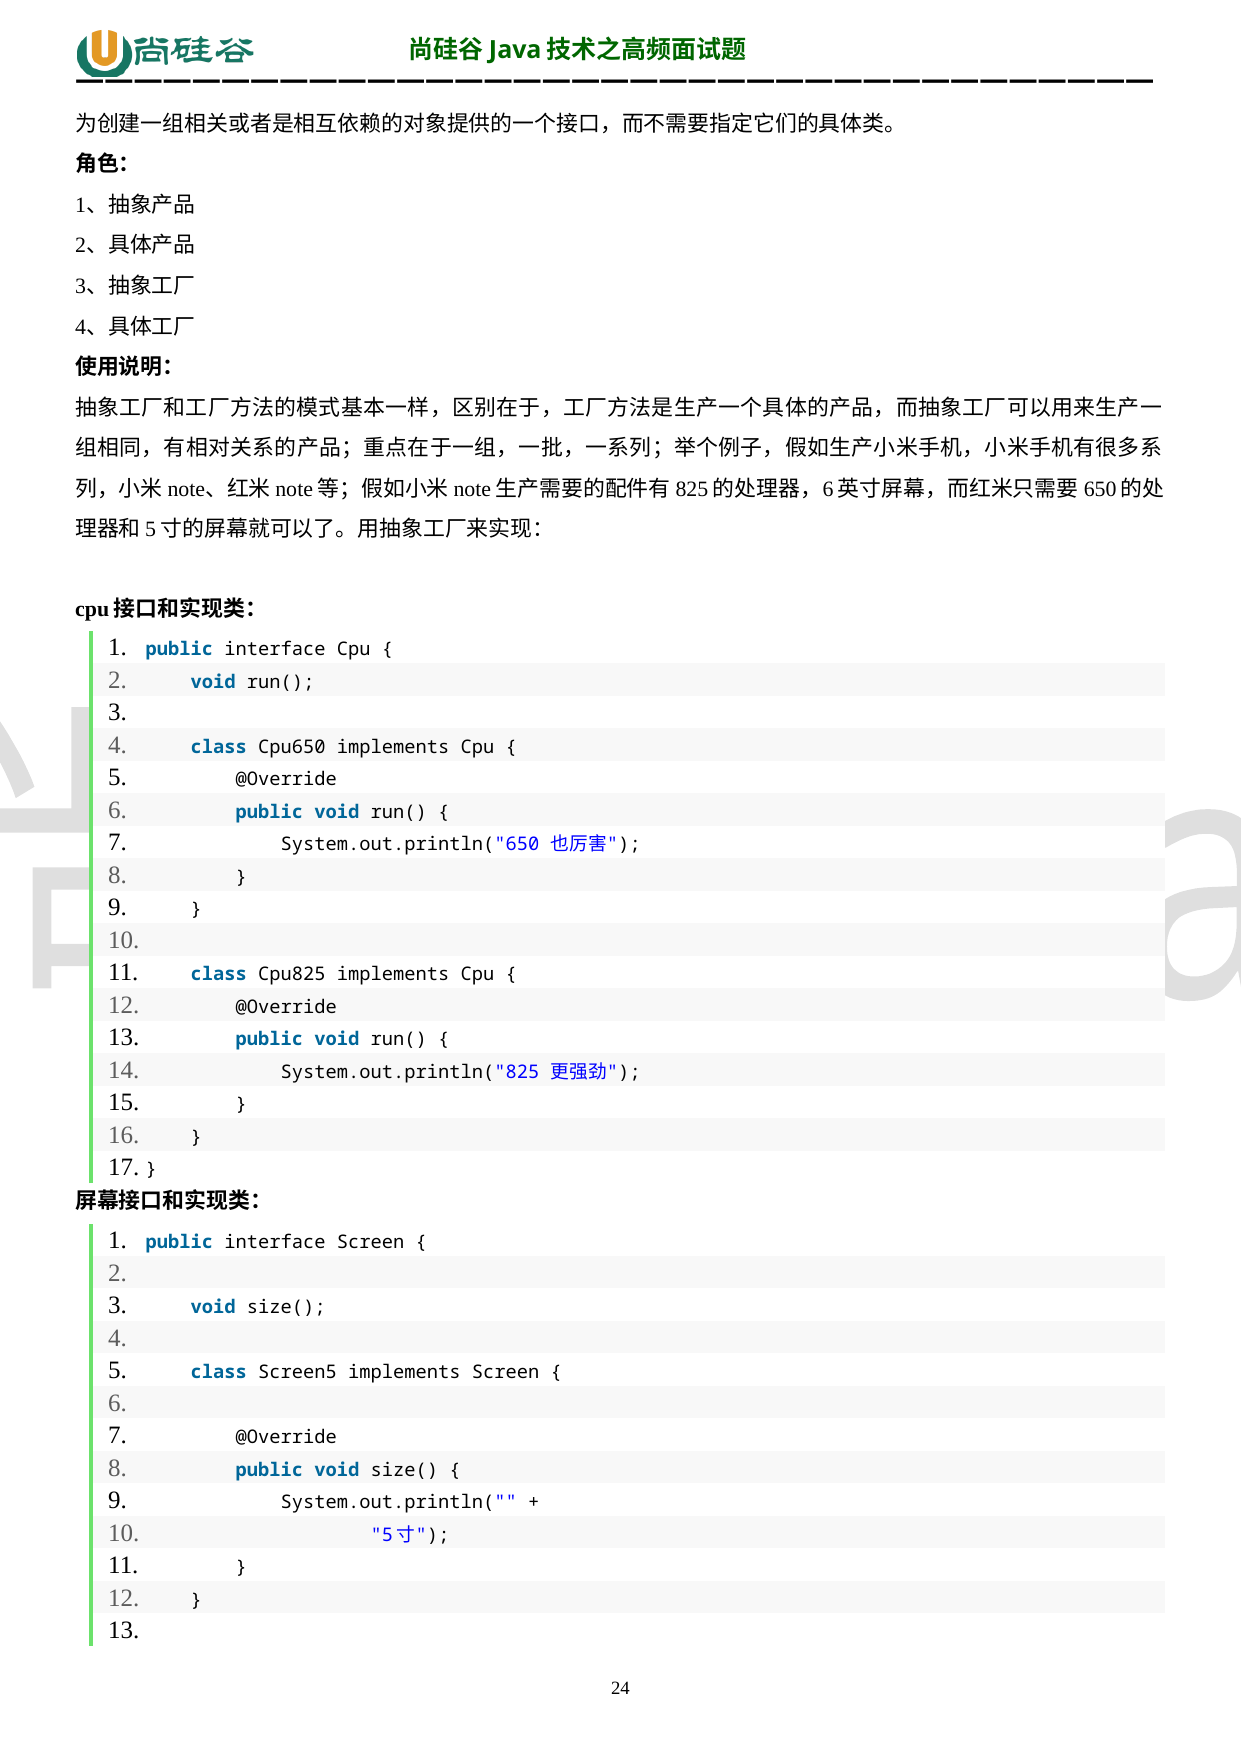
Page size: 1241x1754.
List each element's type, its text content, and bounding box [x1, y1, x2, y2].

picture [75, 29, 253, 77]
list } [93, 1151, 1165, 1183]
list } [93, 1086, 1165, 1118]
list System.out.println("" + [93, 1483, 1165, 1516]
text 抽象工厂和工厂方法的模式基本一样，区别在于，工厂方法是生产一个具体的产品，而抽象工厂可以用来生产一组相同，有相对关系的产品；重点在于一组，一批，一系列；举个例子，假如生产小米手机，小米手机有很多系列，小米note、红米note等；假如小米note生产需要的配件有825的处理器，6英寸屏幕，而红米只需要650的处理器和5寸的屏幕就可以了。用抽象工厂来实现： [75, 389, 1165, 543]
list public interface Screen { [89, 1223, 1165, 1256]
list } [93, 1118, 1165, 1151]
text 屏幕接口和实现类： [75, 1183, 1165, 1216]
list public void run() { [93, 1021, 1165, 1053]
list public interface Cpu { [93, 631, 1165, 663]
list @Override [93, 1418, 1165, 1451]
list } [93, 858, 1165, 891]
list 抽象产品 2、具体产品 3、抽象工厂 4、具体工厂 [75, 186, 1165, 341]
list void size(); [93, 1288, 1165, 1321]
list class Cpu650 implements Cpu { [93, 728, 1165, 761]
text 为创建一组相关或者是相互依赖的对象提供的一个接口，而不需要指定它们的具体类。 角色： [75, 105, 1165, 178]
list class Screen5 implements Screen { [93, 1353, 1165, 1386]
list public void size() { [93, 1451, 1165, 1483]
list class Cpu825 implements Cpu { [93, 956, 1165, 988]
text cpu接口和实现类： [75, 590, 1165, 623]
list System.out.println("825 更强劲"); [93, 1053, 1165, 1086]
list } [93, 891, 1165, 923]
list } [93, 1581, 1165, 1613]
list System.out.println("650 也厉害"); [93, 826, 1165, 858]
list public void run() { [93, 793, 1165, 826]
list @Override [93, 761, 1165, 793]
list void run(); [93, 663, 1165, 696]
list @Override [93, 988, 1165, 1021]
list } [93, 1548, 1165, 1581]
text 使用说明： [75, 349, 1165, 381]
list "5寸"); [93, 1516, 1165, 1548]
